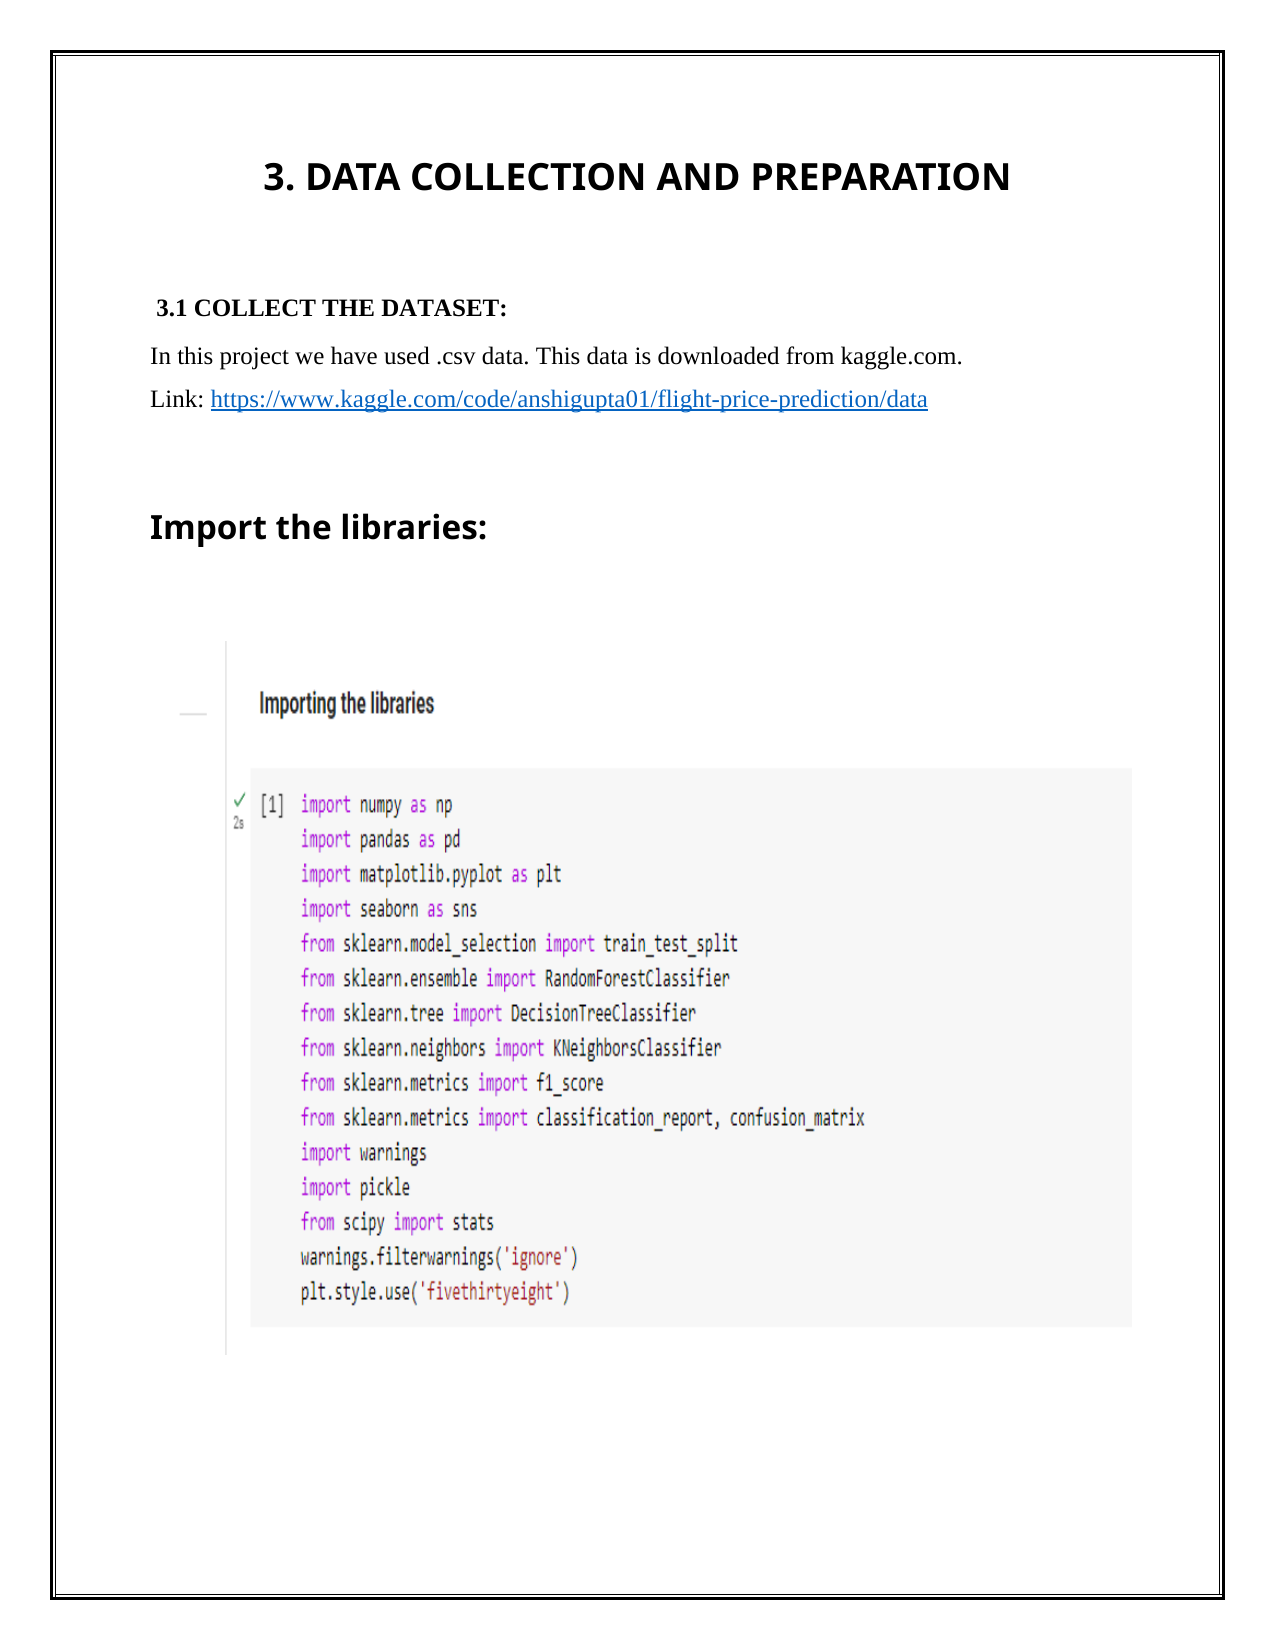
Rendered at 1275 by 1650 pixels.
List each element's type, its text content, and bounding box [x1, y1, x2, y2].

text 3. DATA COLLECTION AND PREPARATION [150, 150, 1125, 201]
text In this project we have used .csv data. This data is downloaded from kaggle.com. [150, 341, 1125, 370]
text Import the libraries: [150, 504, 1125, 549]
text 3.1 COLLECT THE DATASET: [150, 293, 1125, 322]
text Link: https://www.kaggle.com/code/anshigupta01/flight-price-prediction/data [150, 384, 1125, 413]
picture [179, 641, 1132, 1355]
